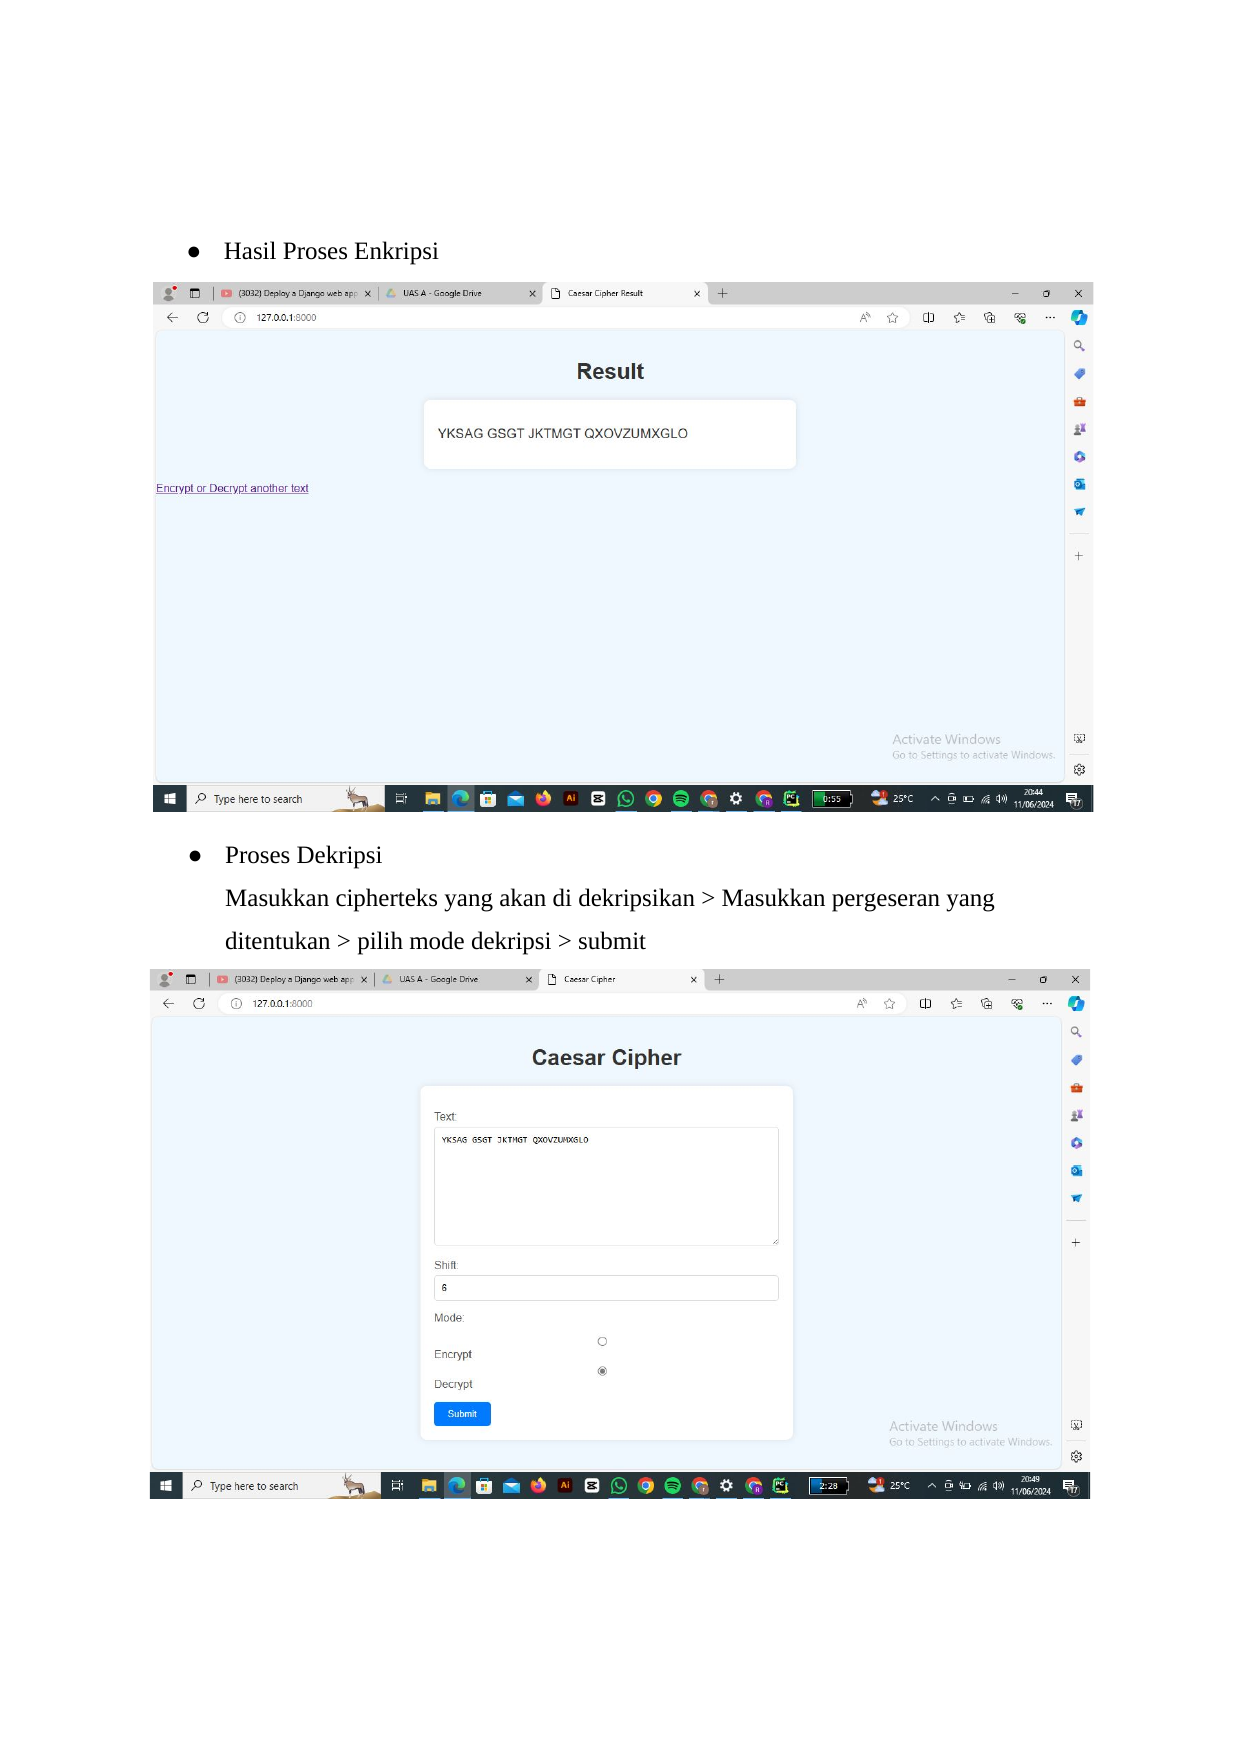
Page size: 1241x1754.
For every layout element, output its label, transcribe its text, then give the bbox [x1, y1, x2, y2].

list Proses Dekripsi [187, 840, 1090, 869]
list Hasil Proses Enkripsi [186, 236, 1090, 265]
picture [149, 969, 1091, 1499]
text Masukkan cipherteks yang akan di dekripsikan > Masukkan pergeseran yang ditentukan > pilih mode dekripsi > submit [225, 883, 1090, 955]
picture [153, 282, 1094, 812]
